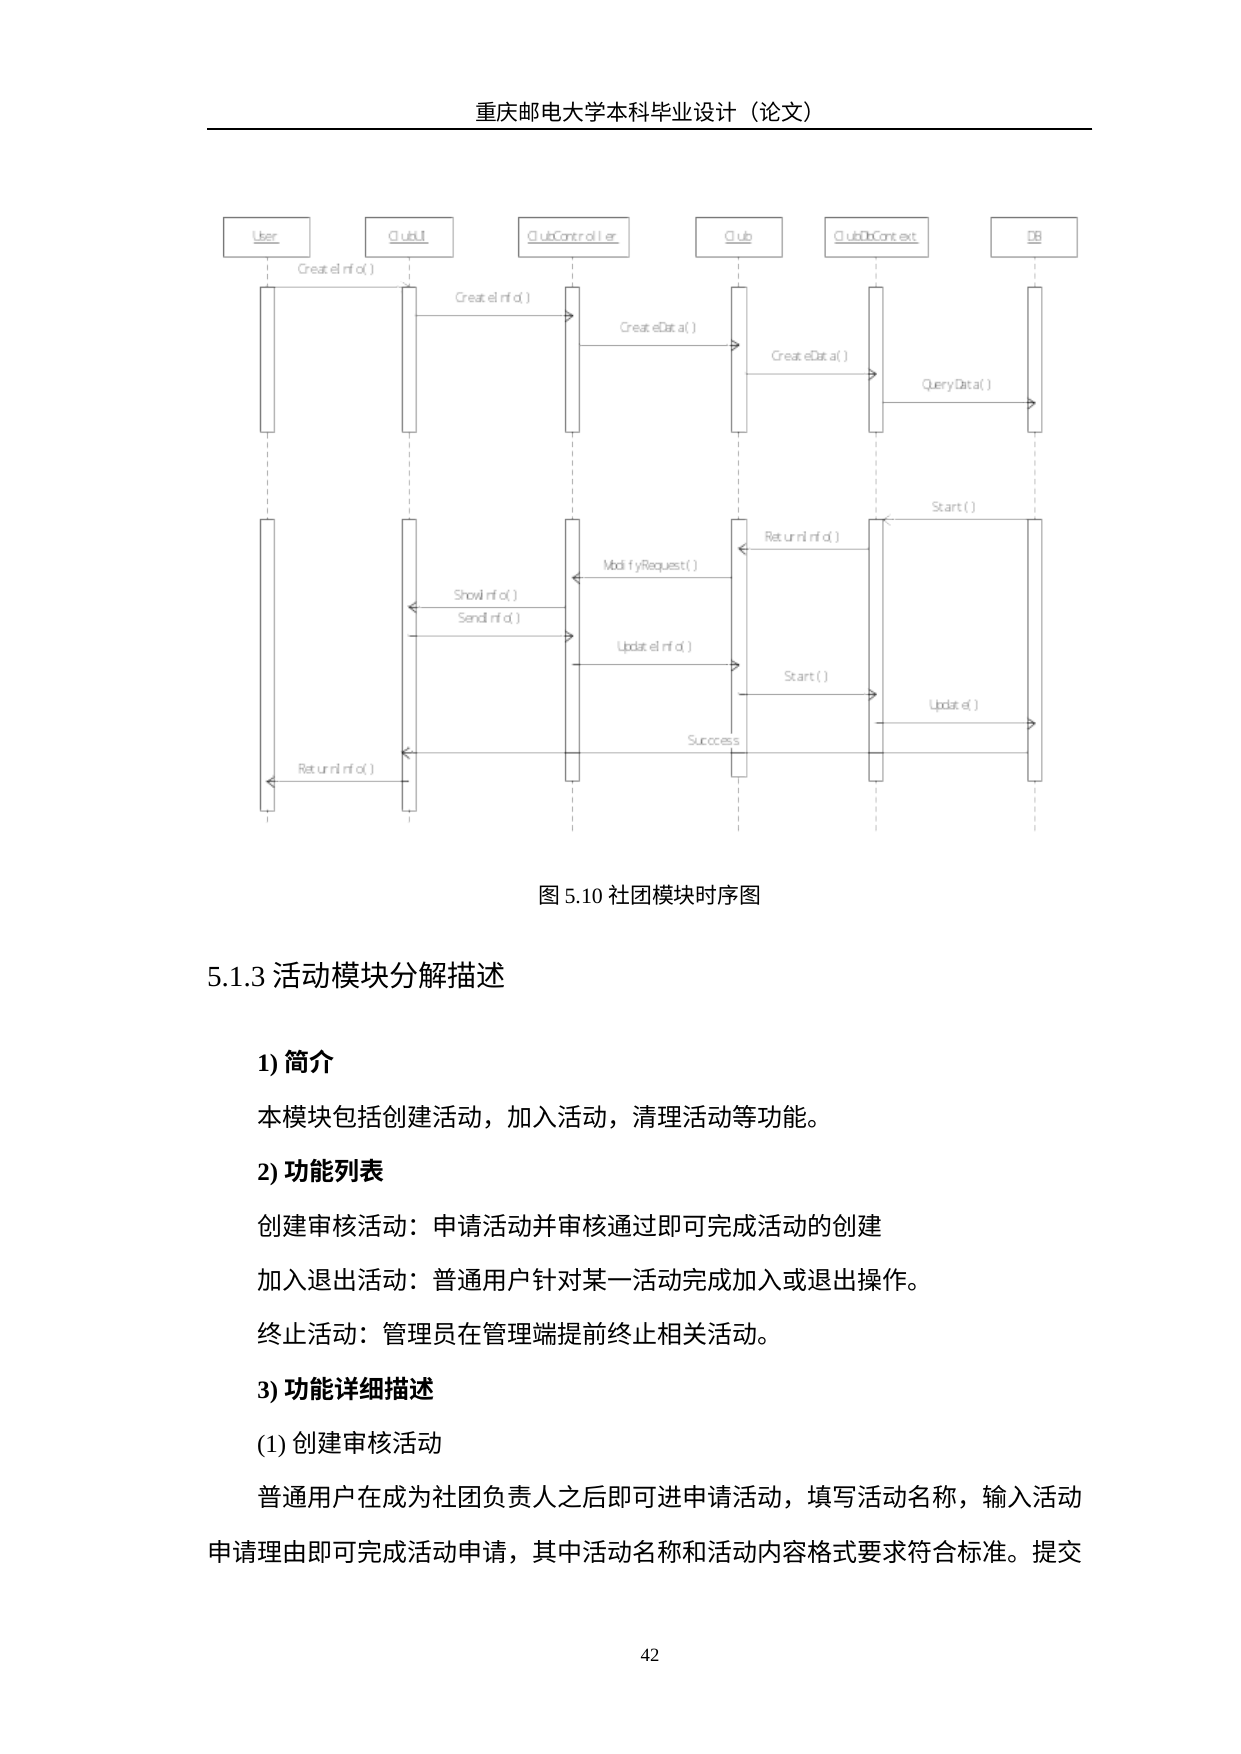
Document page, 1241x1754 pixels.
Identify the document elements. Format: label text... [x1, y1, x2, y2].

text 本模块包括创建活动，加入活动，清理活动等功能。 [207, 1097, 1092, 1133]
subtitle 5.1.3 活动模块分解描述 [207, 952, 1092, 994]
text 终止活动：管理员在管理端提前终止相关活动。 [207, 1315, 1092, 1351]
text 1) 简介 [207, 1043, 1092, 1079]
text (1) 创建审核活动 [207, 1423, 1092, 1460]
text 3) 功能详细描述 [207, 1369, 1092, 1405]
text 2) 功能列表 [207, 1152, 1092, 1188]
text 加入退出活动：普通用户针对某一活动完成加入或退出操作。 [207, 1260, 1092, 1297]
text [207, 1478, 1092, 1568]
text 图5.10 社团模块时序图 [207, 177, 1092, 909]
text 创建审核活动：申请活动并审核通过即可完成活动的创建 [207, 1206, 1092, 1242]
